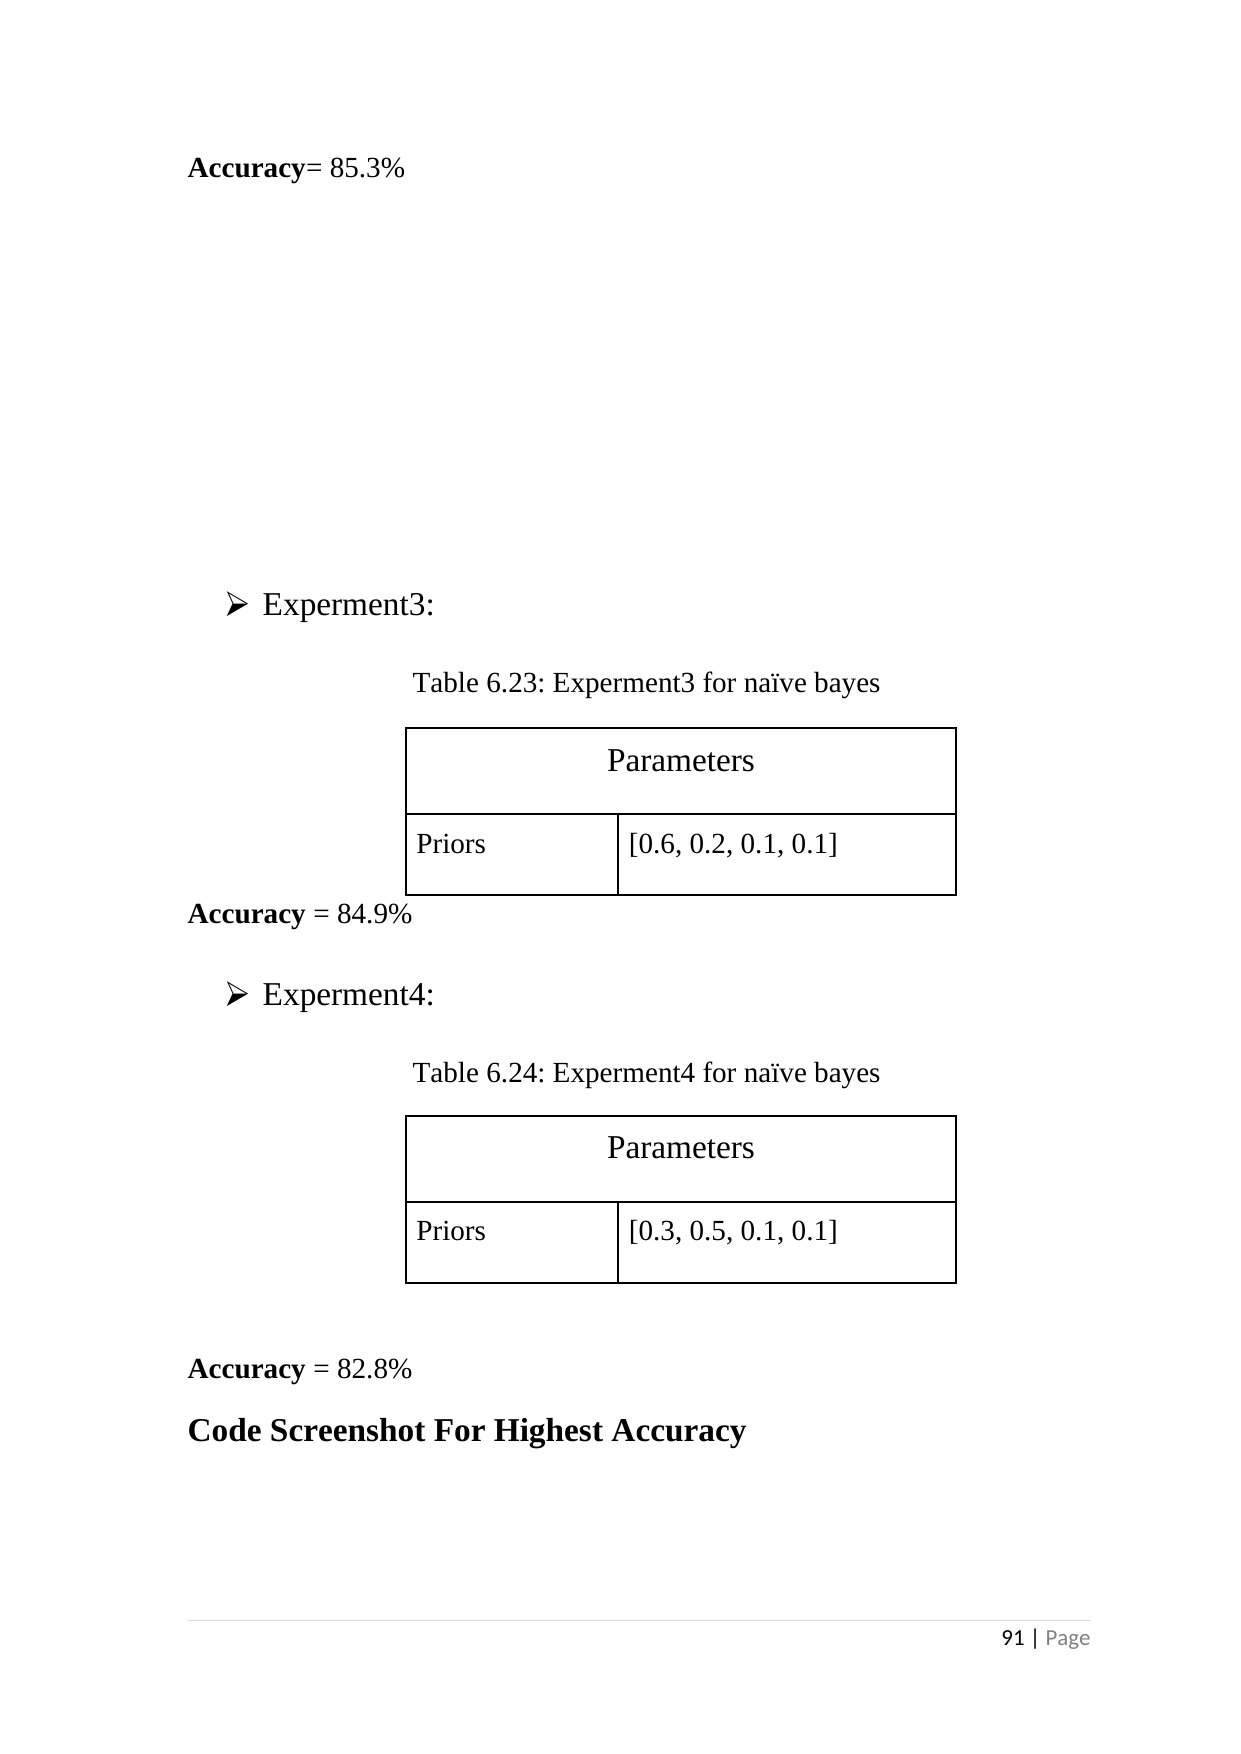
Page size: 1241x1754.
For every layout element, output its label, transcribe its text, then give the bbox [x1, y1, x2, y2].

list Table 6.23: Experment3 for naïve bayes [337, 665, 1090, 699]
text Accuracy = 84.9% [187, 896, 1090, 930]
text Code Screenshot For Highest Accuracy [187, 1411, 1090, 1449]
list Table 6.24: Experment4 for naïve bayes [337, 1055, 1090, 1089]
table_header Parameters [407, 729, 955, 813]
table_cell [0.6, 0.2, 0.1, 0.1] [619, 815, 955, 894]
table_cell Priors [407, 1203, 617, 1282]
table_header Parameters [407, 1117, 955, 1201]
table_cell [0.3, 0.5, 0.1, 0.1] [619, 1203, 955, 1282]
list Experment3: [225, 566, 1090, 634]
text Accuracy = 82.8% [187, 1351, 1090, 1385]
text Accuracy= 85.3% [187, 150, 1090, 183]
table_cell Priors [407, 815, 617, 894]
list Experment4: [225, 956, 1090, 1024]
